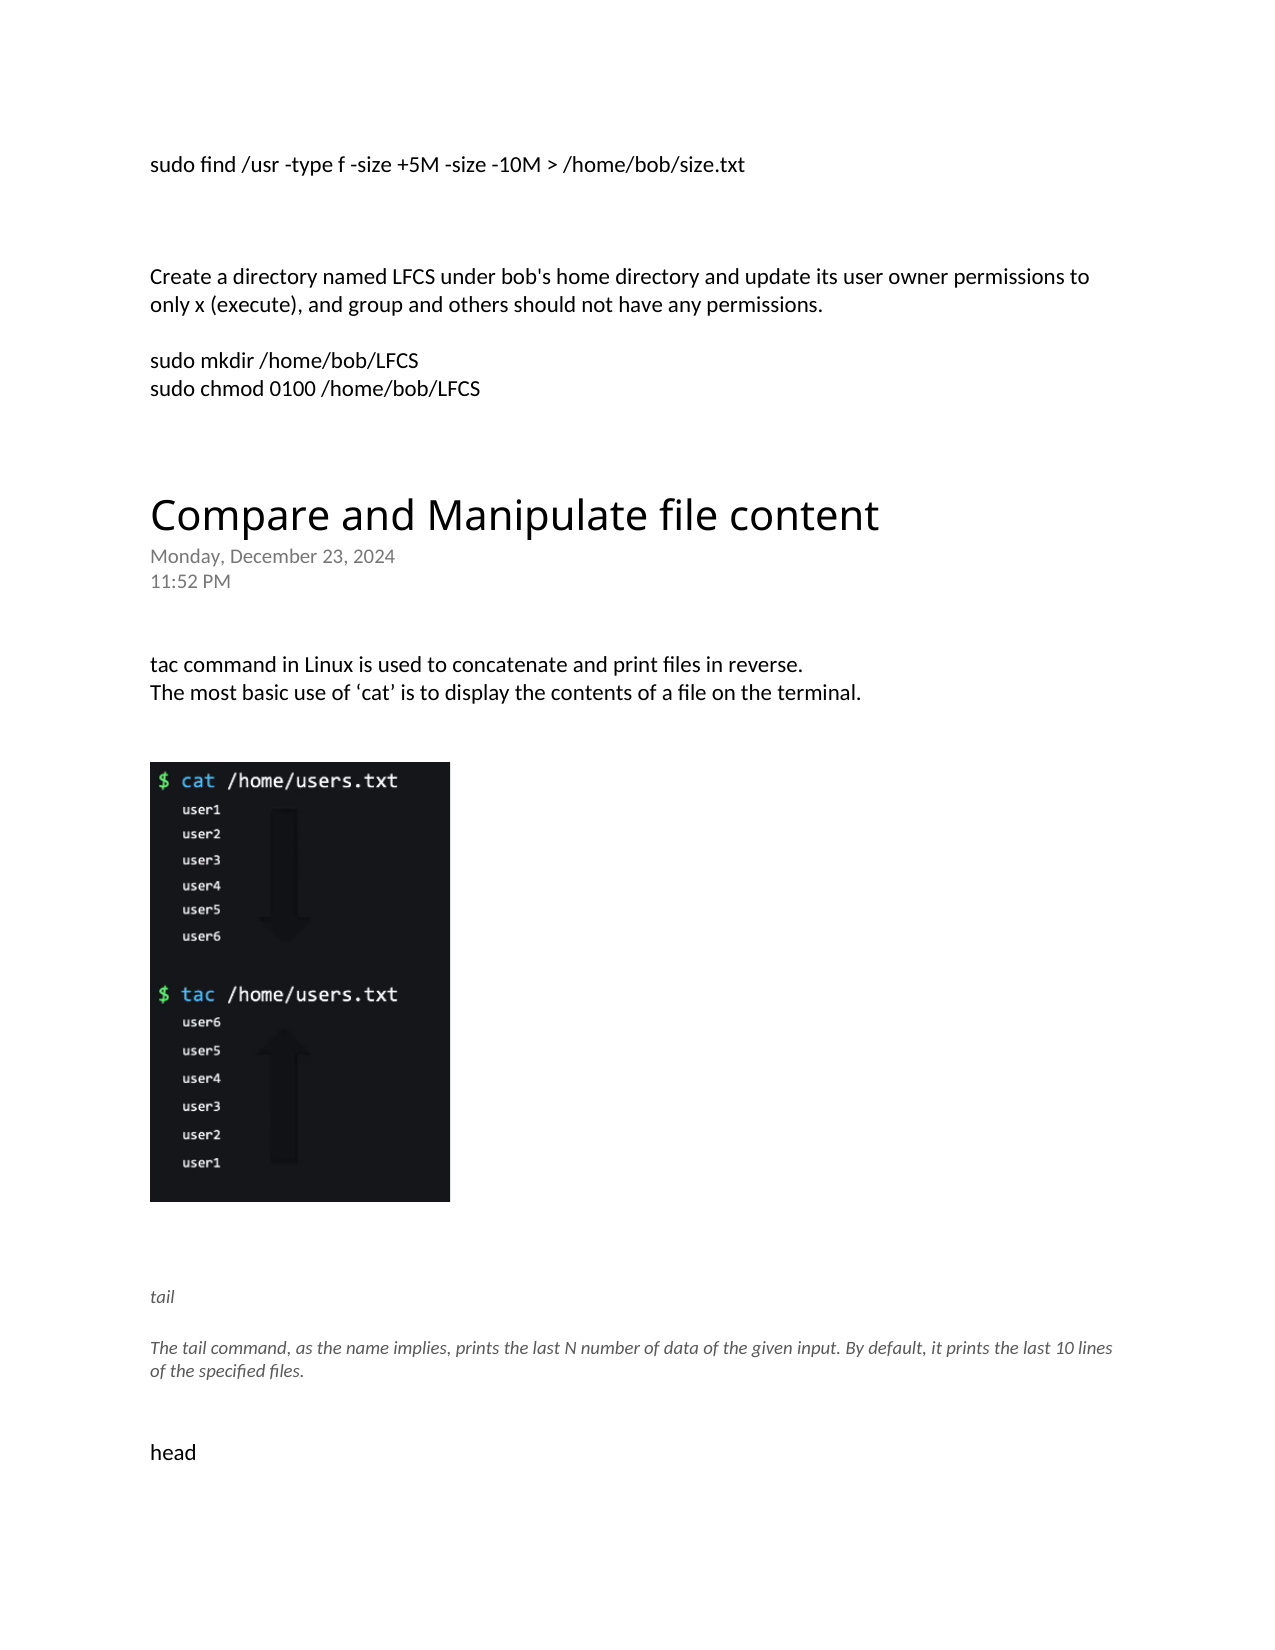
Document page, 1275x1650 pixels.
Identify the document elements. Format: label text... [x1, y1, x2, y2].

text The most basic use of ‘cat’ is to display the contents of a file on the terminal. [150, 678, 1125, 706]
text sudo chmod 0100 /home/bob/LFCS [150, 374, 1125, 402]
text head [150, 1438, 1125, 1466]
text sudo find /usr -type f -size +5M -size -10M > /home/bob/size.txt [150, 150, 1125, 178]
text tail [150, 1286, 1125, 1308]
text The tail command, as the name implies, prints the last N number of data of the given input. By default, it prints the last 10 lines of the specified files. [150, 1337, 1125, 1382]
text tac command in Linux is used to concatenate and print files in reverse. [150, 650, 1125, 678]
picture [150, 762, 451, 1202]
text 11:52 PM [150, 568, 1125, 594]
text Monday, December 23, 2024 [150, 543, 1125, 568]
text Compare and Manipulate file content [150, 486, 1125, 543]
text sudo mkdir /home/bob/LFCS [150, 346, 1125, 374]
text Create a directory named LFCS under bob's home directory and update its user owner permissions to only x (execute), and group and others should not have any permissions. [150, 262, 1125, 318]
